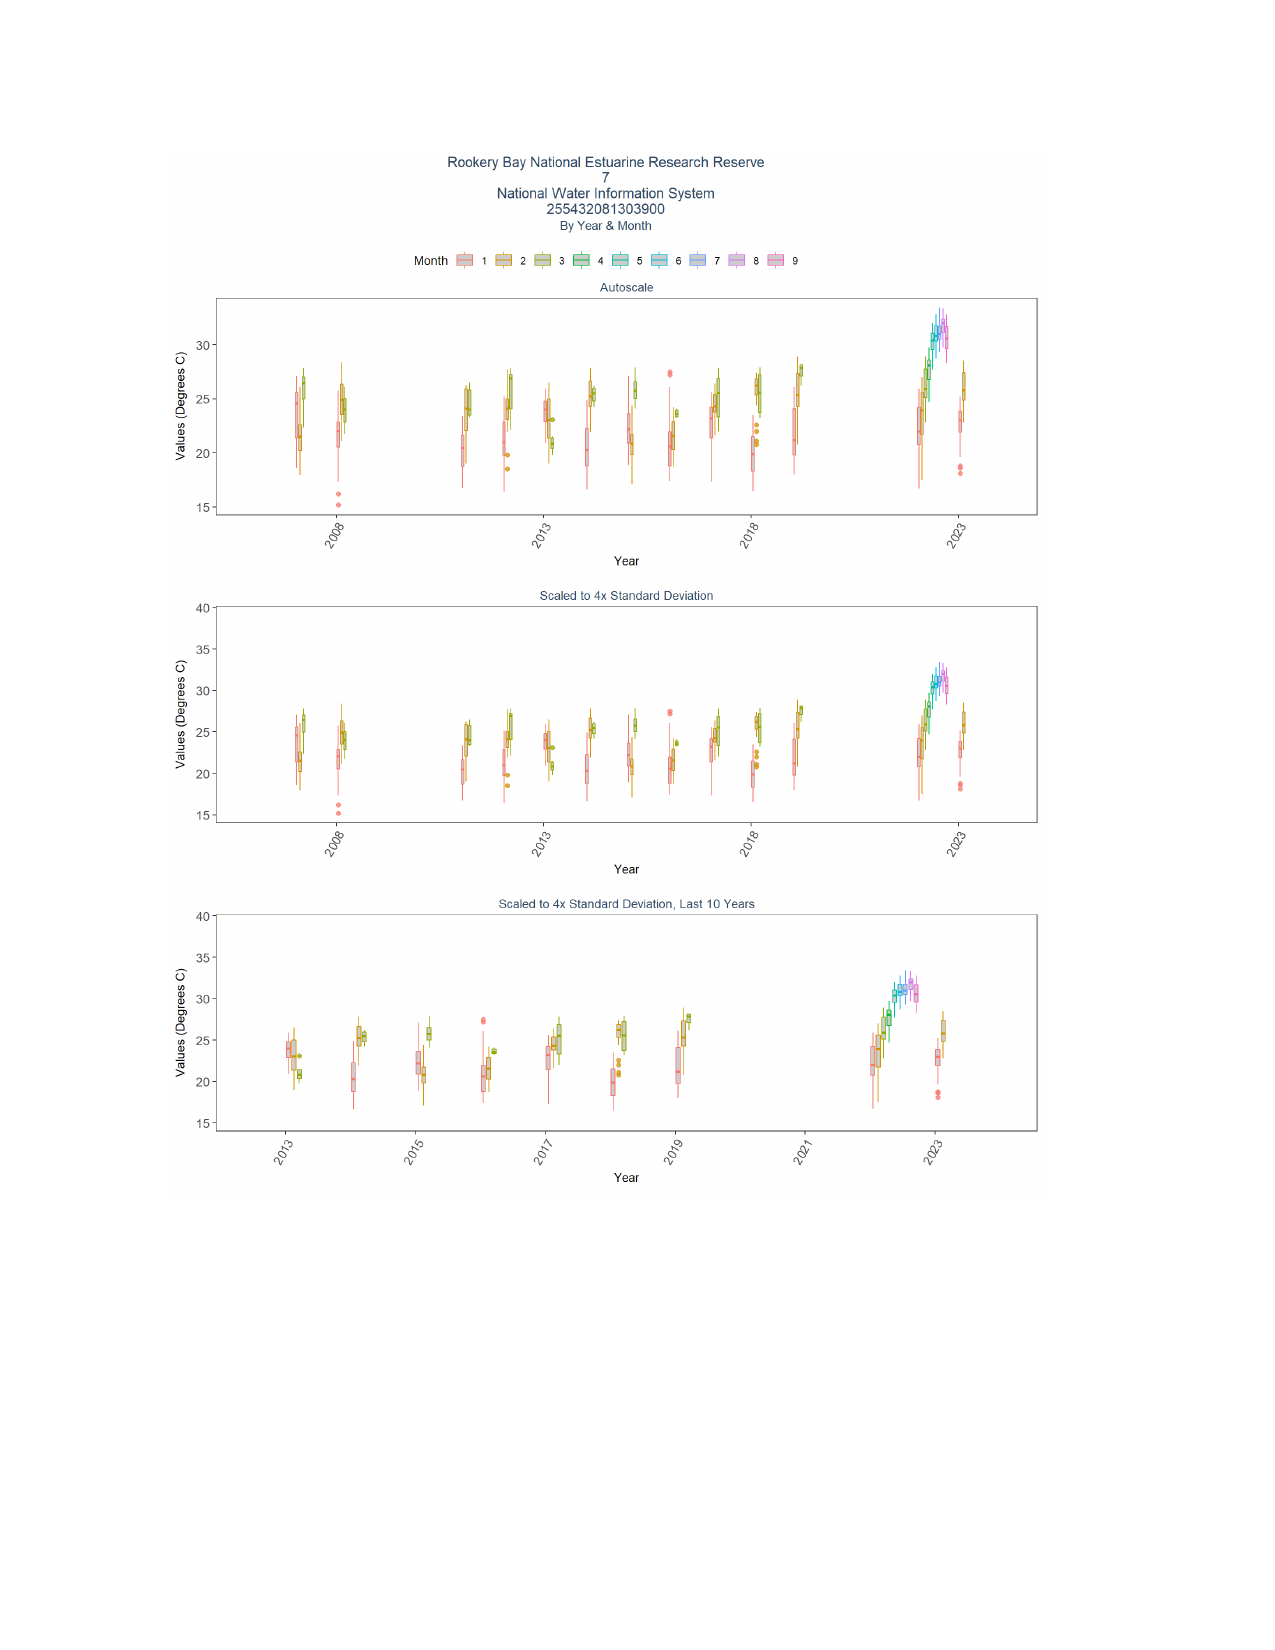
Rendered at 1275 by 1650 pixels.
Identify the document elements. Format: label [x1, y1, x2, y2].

picture [168, 150, 1044, 1200]
